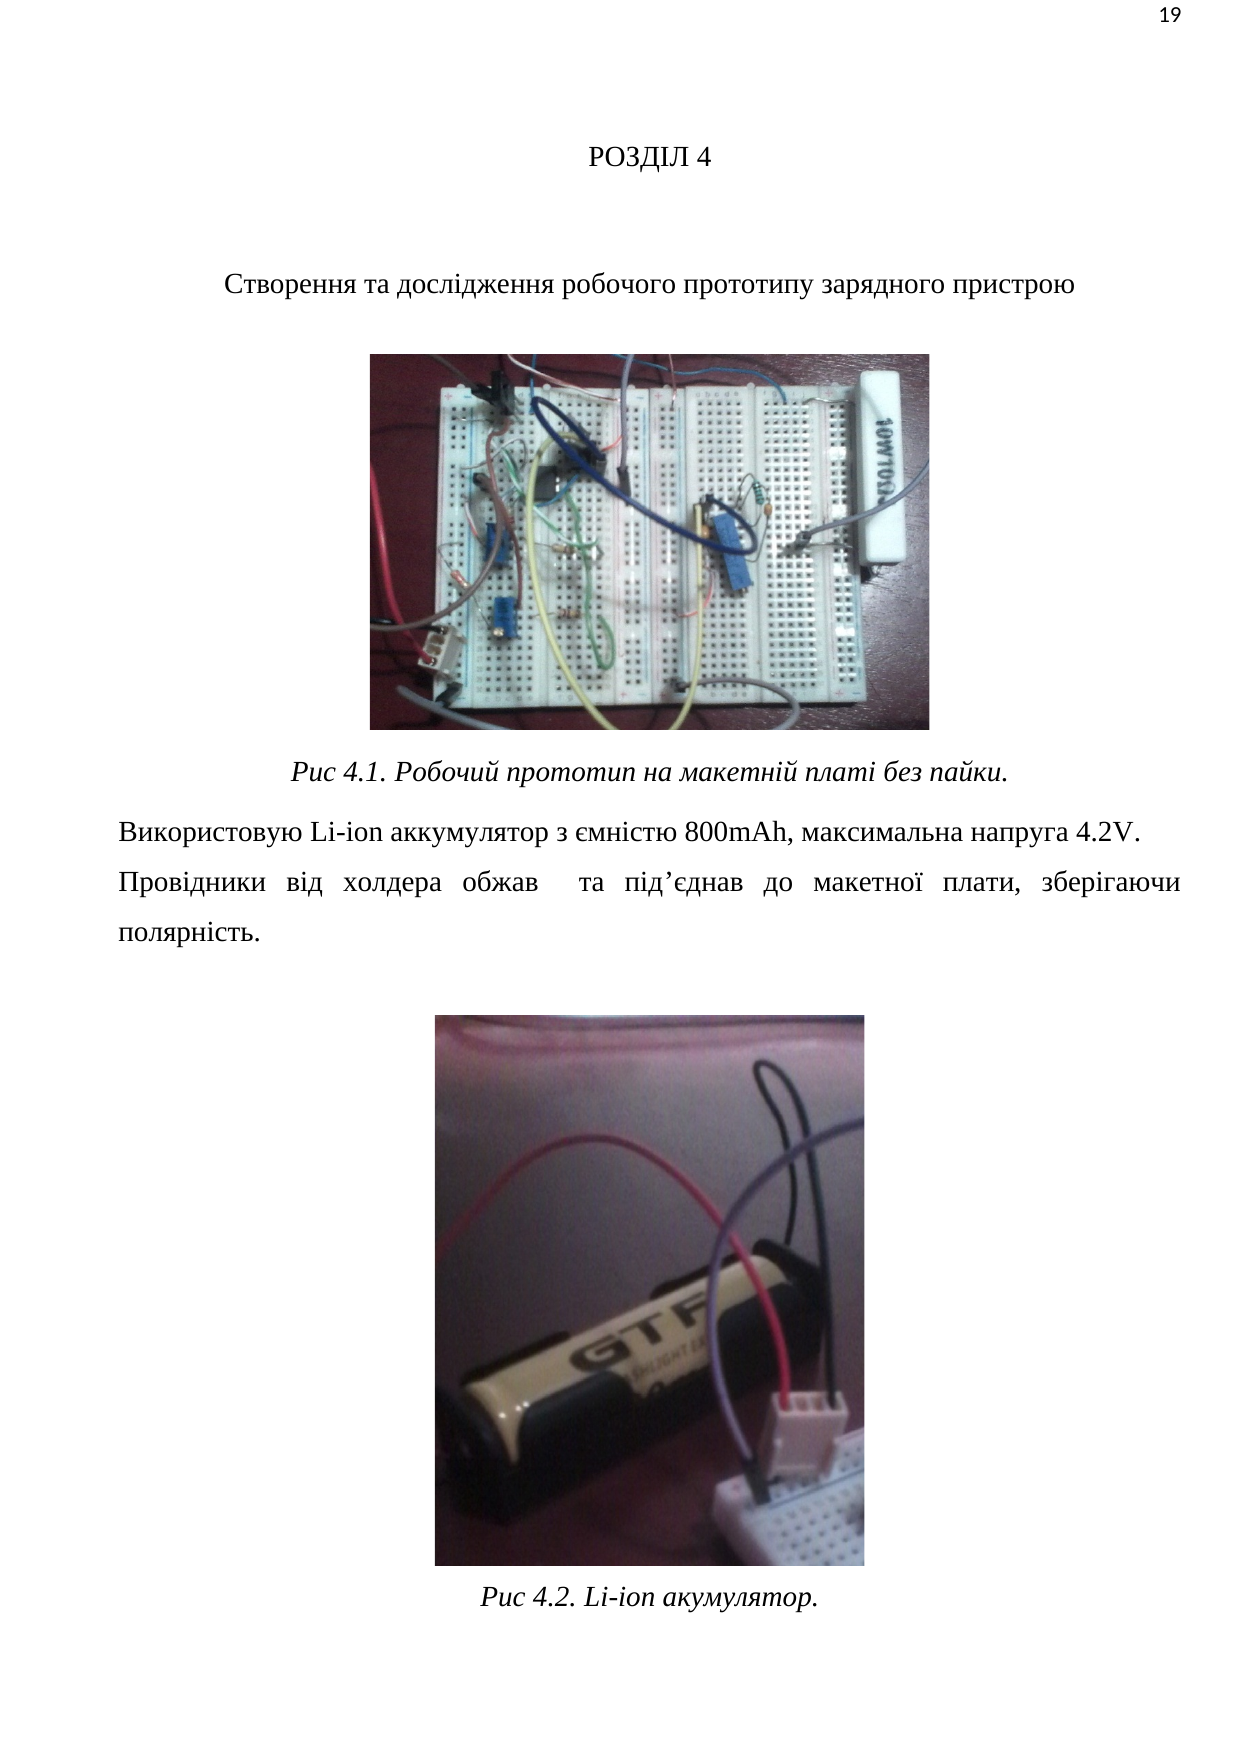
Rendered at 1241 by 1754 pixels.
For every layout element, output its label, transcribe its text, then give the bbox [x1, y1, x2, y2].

text Рис 4.1. Робочий прототип на макетній платі без пайки. [118, 754, 1181, 788]
picture [369, 354, 930, 730]
subtitle РОЗДІЛ 4 [118, 139, 1181, 172]
text Провідники від холдера обжав та під’єднав до макетної плати, зберігаючи полярність. [118, 864, 1181, 948]
text Використовую Li-ion аккумулятор з ємністю 800mAh, максимальна напруга 4.2V. [118, 814, 1181, 847]
subtitle Створення та дослідження робочого прототипу зарядного пристрою [118, 266, 1181, 299]
text Рис 4.2. Li-ion акумулятор. [118, 1579, 1181, 1613]
picture [434, 1015, 865, 1566]
